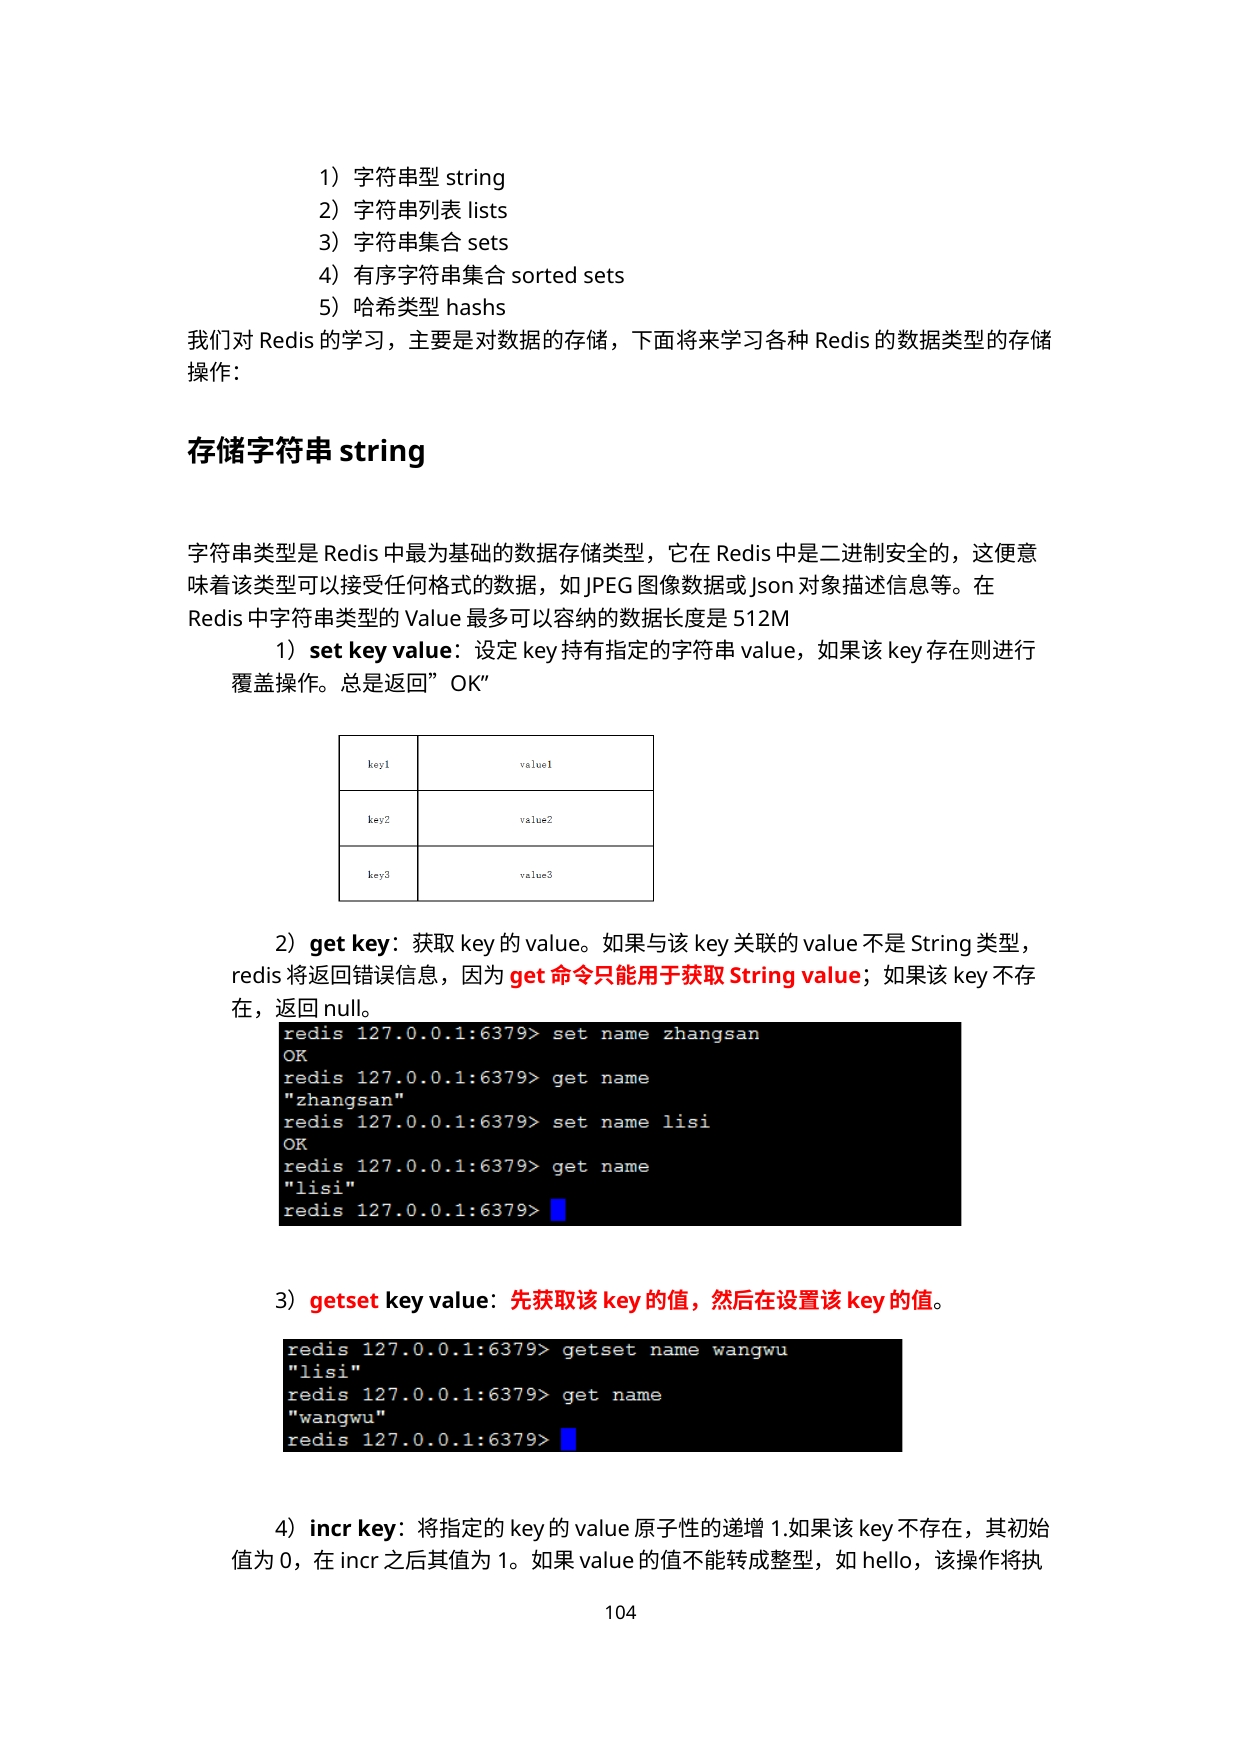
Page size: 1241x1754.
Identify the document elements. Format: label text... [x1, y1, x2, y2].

text 字符串类型是Redis中最为基础的数据存储类型，它在Redis中是二进制安全的，这便意味着该类型可以接受任何格式的数据，如JPEG图像数据或Json对象描述信息等。在Redis中字符串类型的Value最多可以容纳的数据长度是512M [187, 535, 1053, 633]
picture [333, 728, 658, 908]
subtitle 存储字符串string [187, 416, 1053, 481]
picture [283, 1339, 903, 1452]
list set key value：设定key持有指定的字符串value，如果该key存在则进行覆盖操作。总是返回”OK” [231, 633, 1053, 698]
text 我们对Redis的学习，主要是对数据的存储，下面将来学习各种Redis的数据类型的存储操作： [187, 322, 1053, 387]
list 字符串集合 sets [275, 225, 1053, 257]
picture [278, 1022, 962, 1226]
list 有序字符串集合 sorted sets [275, 257, 1053, 290]
list 字符串型 string [275, 160, 1053, 192]
list get key：获取key的value。如果与该key关联的value不是String类型，redis将返回错误信息，因为get命令只能用于获取String value；如果该key不存在，返回null。 [231, 698, 1053, 1023]
list getset key value：先获取该key的值，然后在设置该key的值。 [231, 1283, 1053, 1315]
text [231, 1510, 1053, 1575]
list 哈希类型 hashs [275, 290, 1053, 322]
list 字符串列表 lists [275, 192, 1053, 225]
